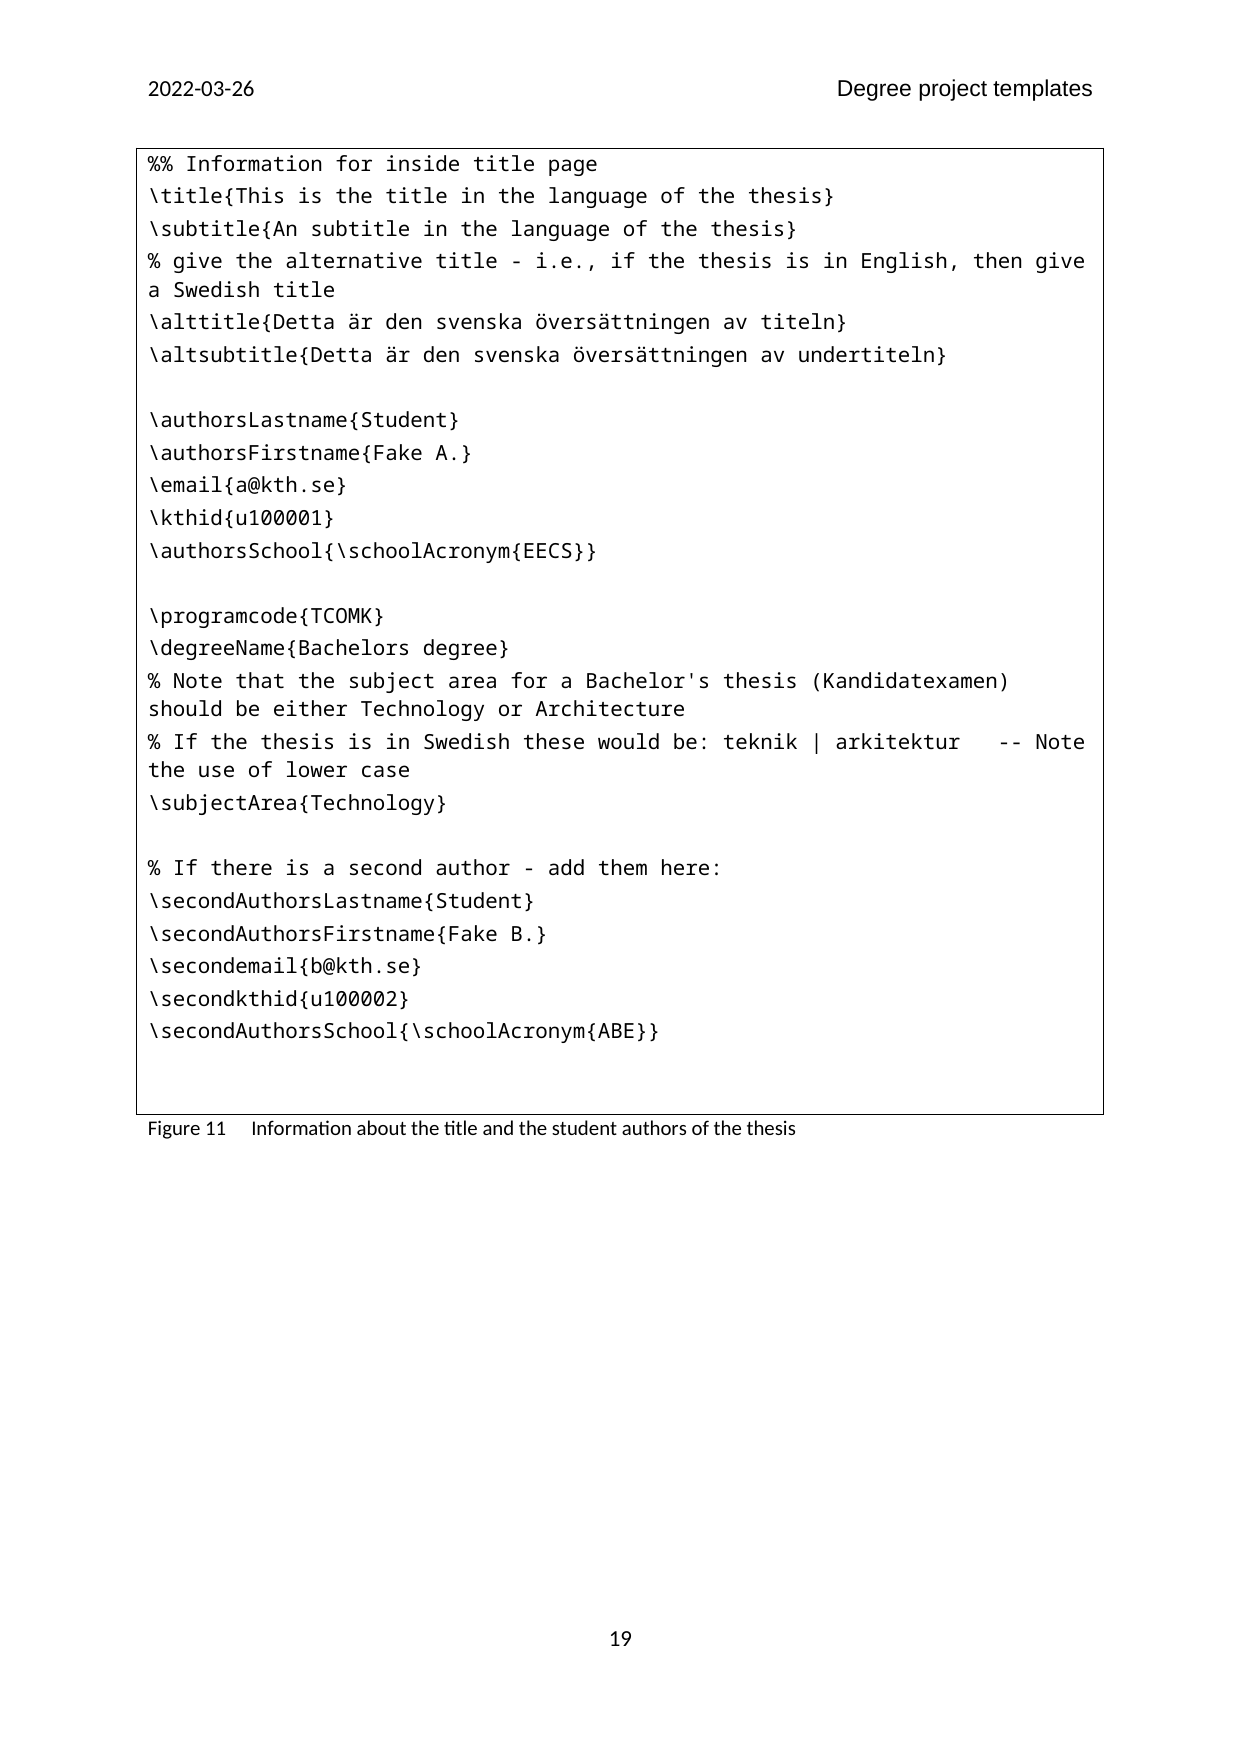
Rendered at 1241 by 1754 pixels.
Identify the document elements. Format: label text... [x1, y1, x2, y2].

table_header %% Information for inside title page \title{This is the title in the language of the thesis} \subtitle{An subtitle in the language of the thesis} % give the alternative title - i.e., if the thesis is in English, then give a Swedish title \alttitle{Detta är den svenska översättningen av titeln} \altsubtitle{Detta är den svenska översättningen av undertiteln} \authorsLastname{Student} \authorsFirstname{Fake A.} \email{a@kth.se} \kthid{u100001} \authorsSchool{\schoolAcronym{EECS}} \programcode{TCOMK} \degreeName{Bachelors degree} % Note that the subject area for a Bachelor's thesis (Kandidatexamen) should be either Technology or Architecture % If the thesis is in Swedish these would be: teknik | arkitektur -- Note the use of lower case \subjectArea{Technology} % If there is a second author - add them here: \secondAuthorsLastname{Student} \secondAuthorsFirstname{Fake B.} \secondemail{b@kth.se} \secondkthid{u100002} \secondAuthorsSchool{\schoolAcronym{ABE}} [137, 149, 1103, 1114]
text Figure 11 Information about the title and the student authors of the thesis [148, 1115, 1093, 1141]
